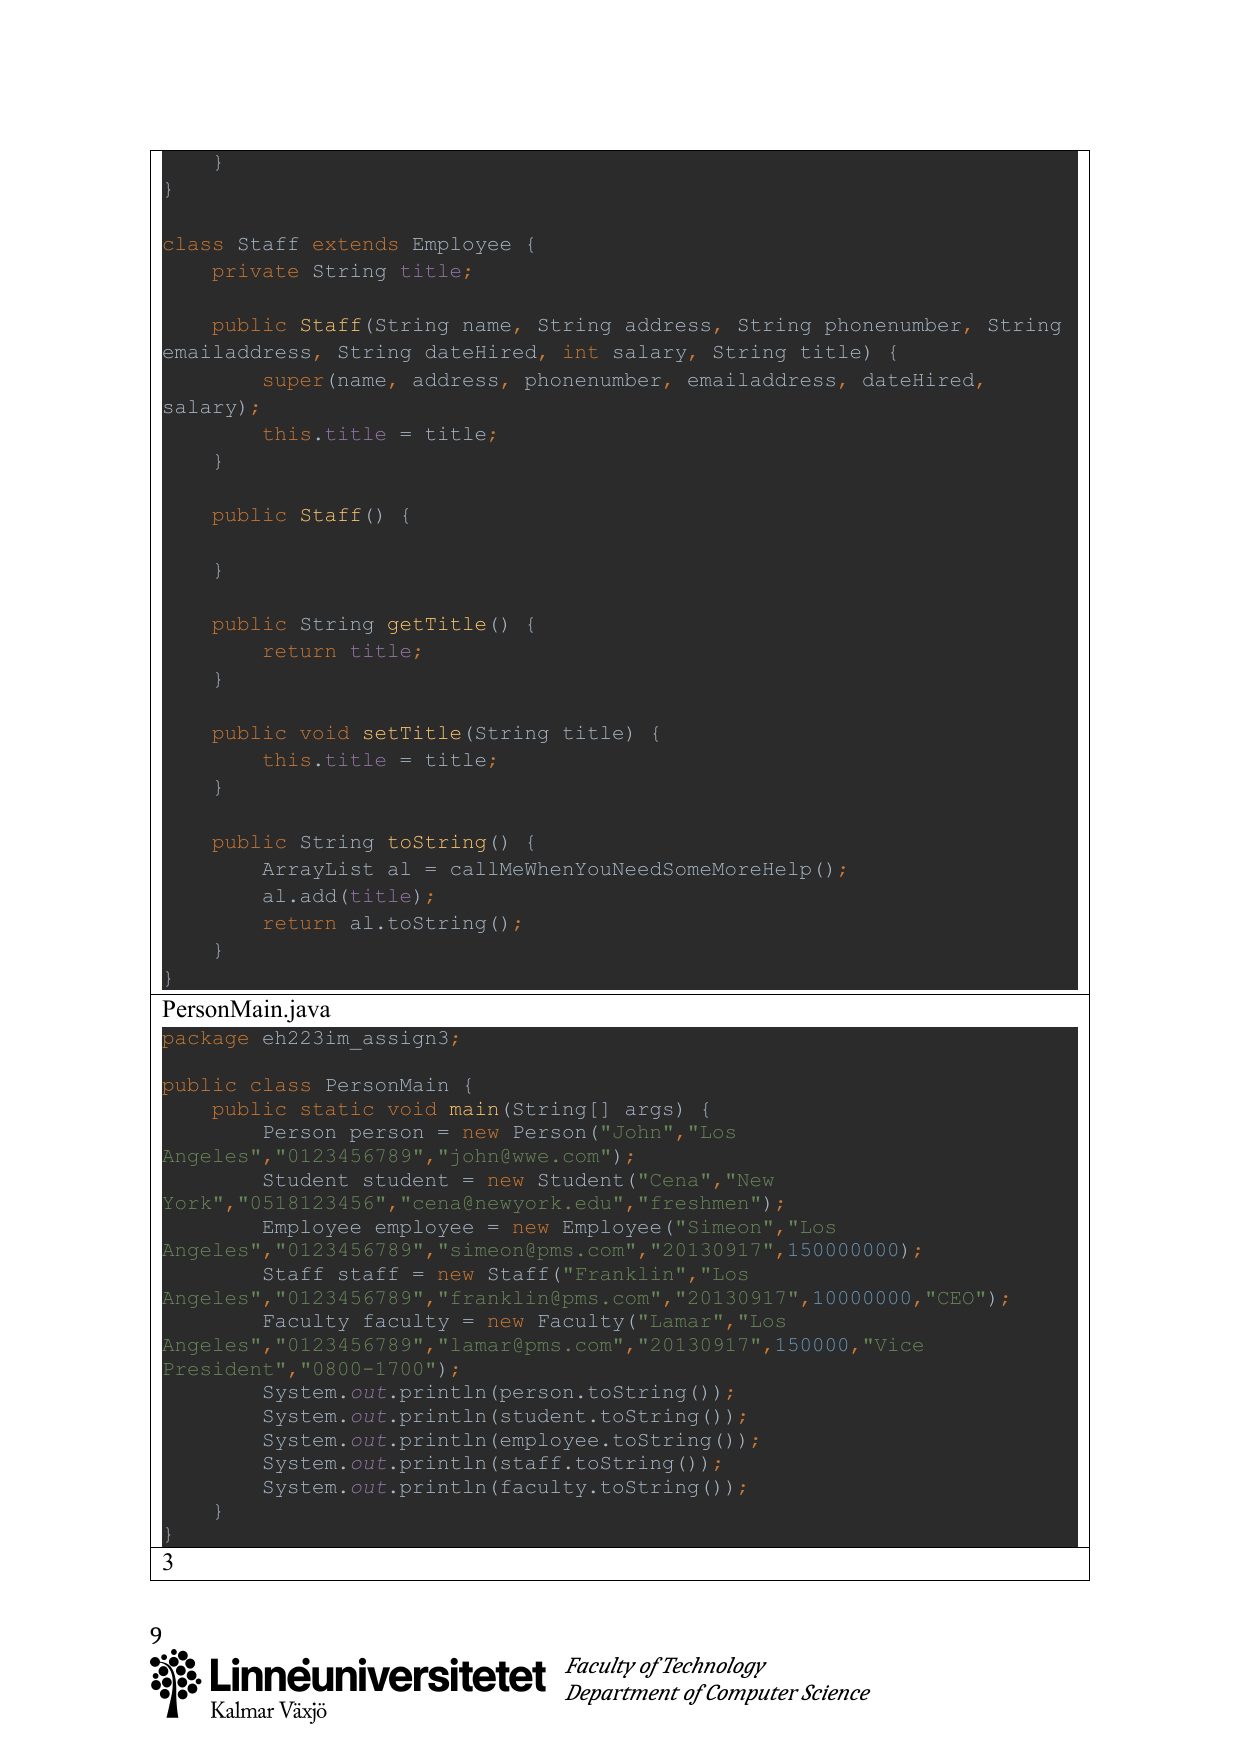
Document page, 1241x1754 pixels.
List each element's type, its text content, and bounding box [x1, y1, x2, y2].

table_cell 3 [151, 1548, 1089, 1580]
table_cell PersonMain.java package eh223im_assign3; public class PersonMain { public static void main(String[] args) { Person person = new Person("John","Los Angeles","0123456789","john@wwe.com"); Student student = new Student("Cena","New York","0518123456","cena@newyork.edu","freshmen"); Employee employee = new Employee("Simeon","Los Angeles","0123456789","simeon@pms.com","20130917",150000000); Staff staff = new Staff("Franklin","Los Angeles","0123456789","franklin@pms.com","20130917",10000000,"CEO"); Faculty faculty = new Faculty("Lamar","Los Angeles","0123456789","lamar@pms.com","20130917",150000,"Vice President","0800-1700"); System.out.println(person.toString()); System.out.println(student.toString()); System.out.println(employee.toString()); System.out.println(staff.toString()); System.out.println(faculty.toString()); } } [151, 995, 1089, 1547]
picture [150, 1649, 546, 1724]
